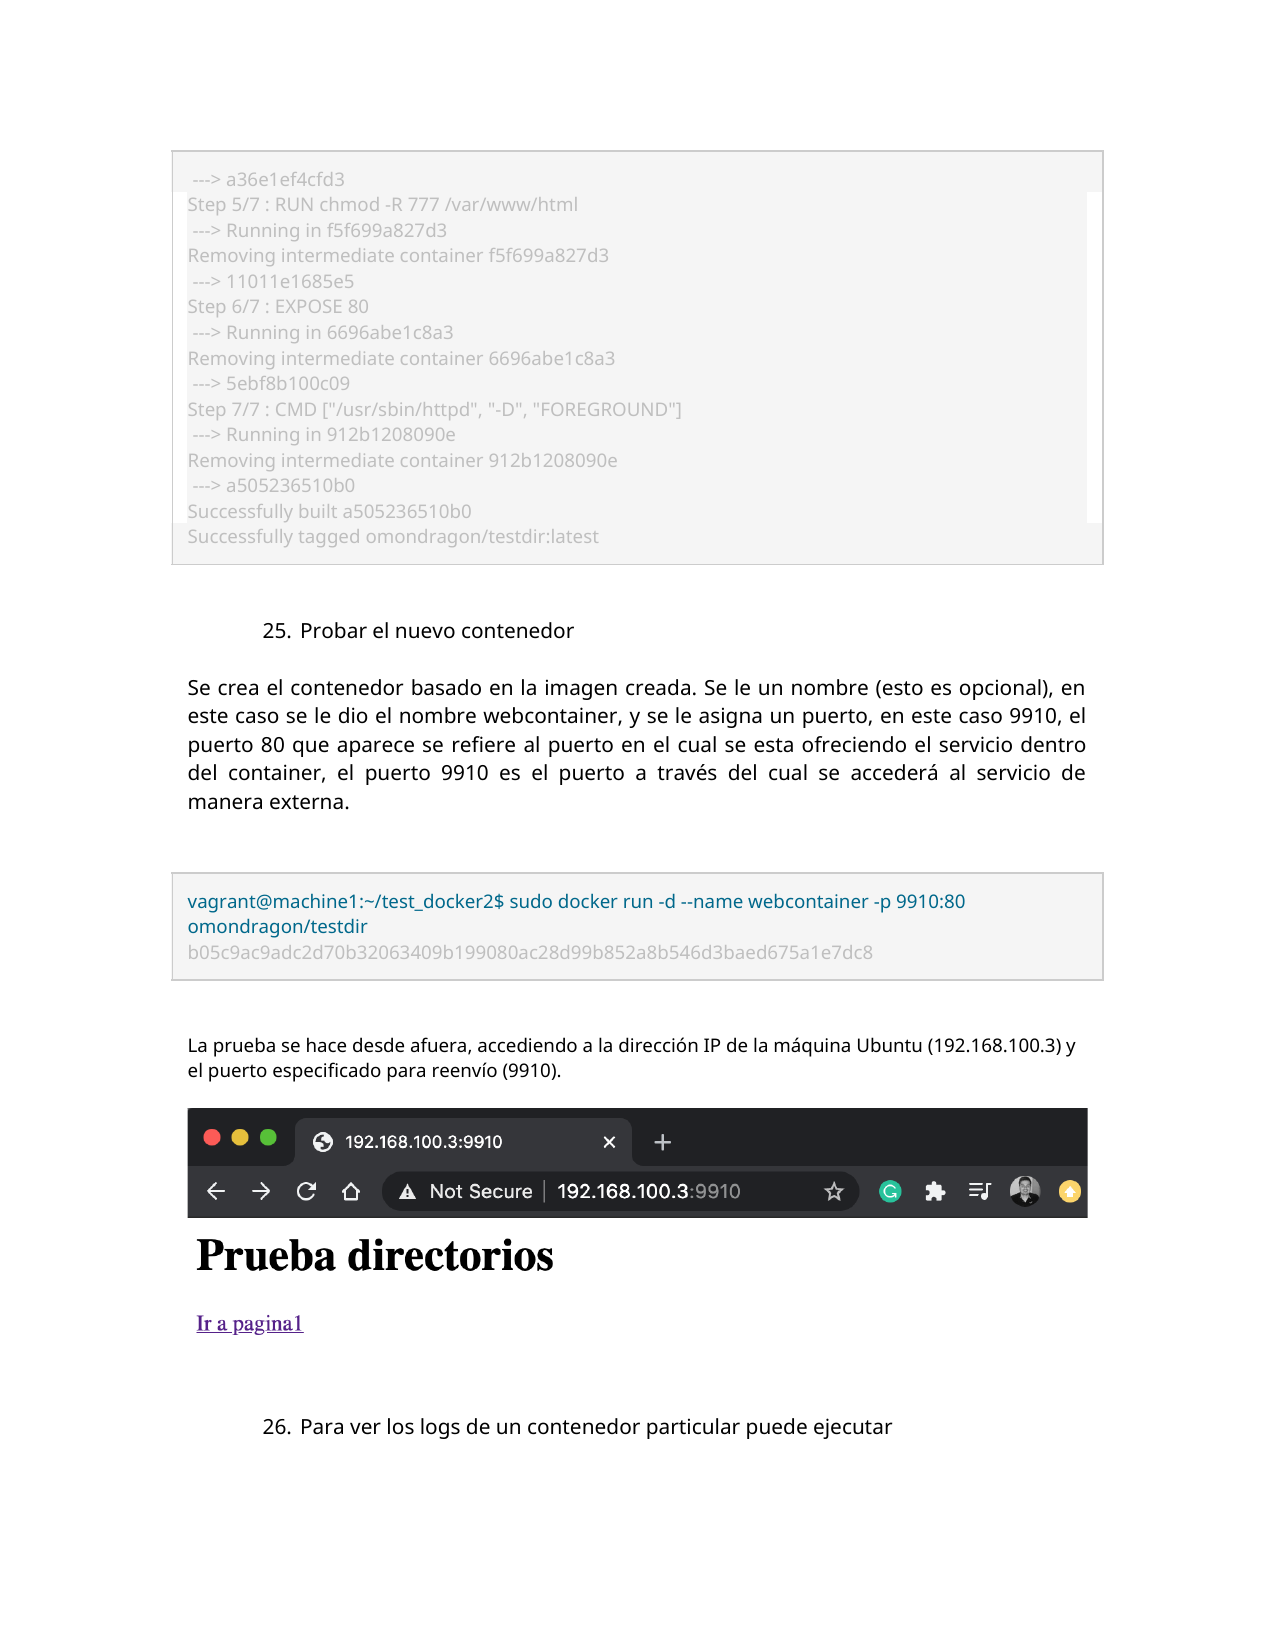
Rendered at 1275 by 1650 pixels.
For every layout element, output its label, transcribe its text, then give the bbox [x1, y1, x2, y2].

text Removing intermediate container 912b1208090e [187, 447, 1087, 472]
text Step 6/7 : EXPOSE 80 [187, 294, 1087, 319]
text La prueba se hace desde afuera, accediendo a la dirección IP de la máquina Ubuntu (192.168.100.3) y el puerto especificado para reenvío (9910). [187, 1032, 1087, 1083]
text vagrant@machine1:~/test_docker2$ sudo docker run -d --name webcontainer -p 9910:80 omondragon/testdir [173, 874, 1102, 923]
text ---> Running in f5f699a827d3 [187, 217, 1087, 243]
text ---> Running in 912b1208090e [187, 421, 1087, 447]
text Se crea el contenedor basado en la imagen creada. Se le un nombre (esto es opcional), en este caso se le dio el nombre webcontainer, y se le asigna un puerto, en este caso 9910, el puerto 80 que aparece se refiere al puerto en el cual se esta ofreciendo el servicio dentro del container, el puerto 9910 es el puerto a través del cual se accederá al servicio de manera externa. [187, 673, 1087, 815]
text ---> Running in 6696abe1c8a3 [187, 319, 1087, 345]
text Step 7/7 : CMD ["/usr/sbin/httpd", "-D", "FOREGROUND"] [187, 396, 1087, 421]
text b05c9ac9adc2d70b32063409b199080ac28d99b852a8b546d3baed675a1e7dc8 [173, 923, 1102, 979]
text ---> 11011e1685e5 [187, 268, 1087, 294]
text Removing intermediate container f5f699a827d3 [187, 243, 1087, 268]
text Step 5/7 : RUN chmod -R 777 /var/www/html [187, 192, 1087, 217]
list Para ver los logs de un contenedor particular puede ejecutar [262, 1412, 1087, 1441]
text Successfully tagged omondragon/testdir:latest [173, 507, 1102, 564]
text ---> a505236510b0 [187, 472, 1087, 498]
text ---> 5ebf8b100c09 [187, 370, 1087, 396]
text ---> a36e1ef4cfd3 [173, 152, 1102, 192]
picture [187, 1108, 1088, 1387]
list Probar el nuevo contenedor [262, 616, 1087, 644]
text Removing intermediate container 6696abe1c8a3 [187, 345, 1087, 370]
